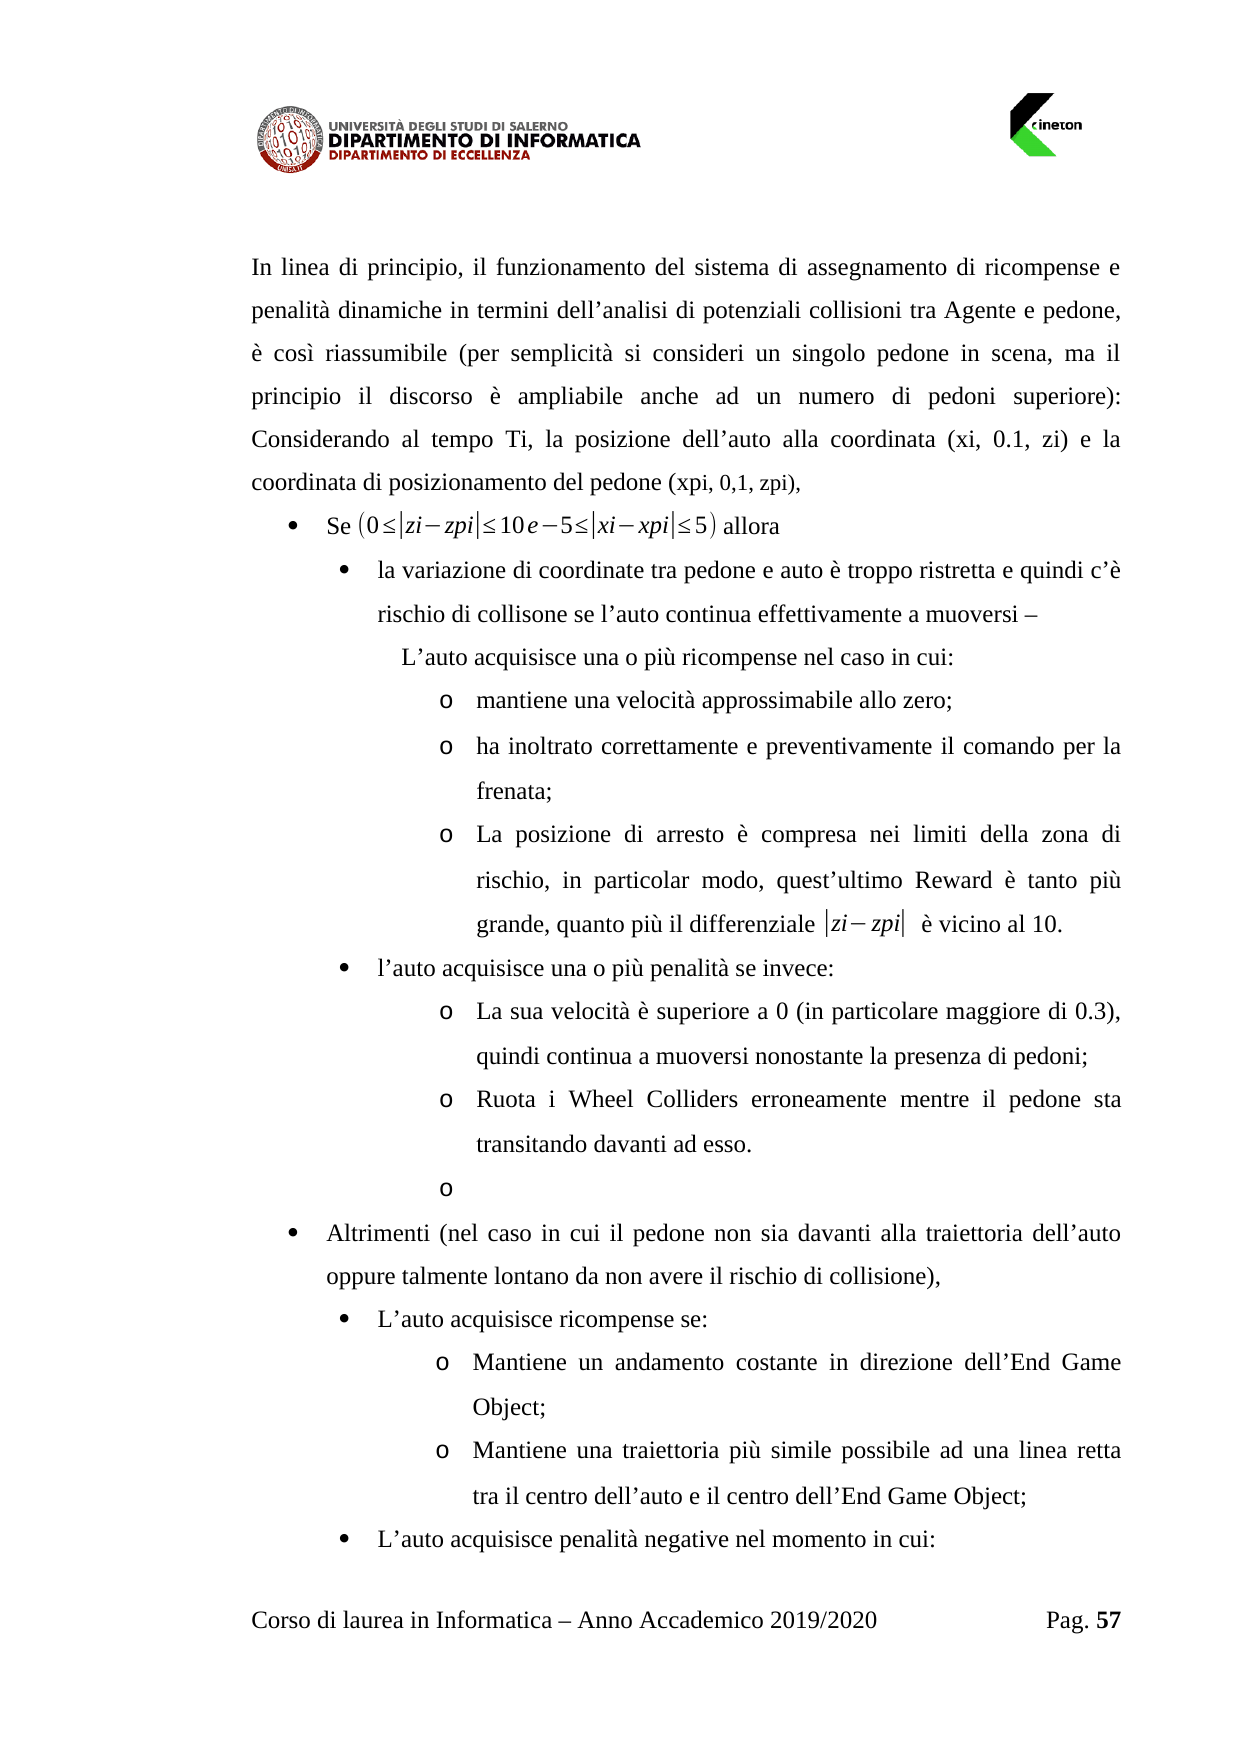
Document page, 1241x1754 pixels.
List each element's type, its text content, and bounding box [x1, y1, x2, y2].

list La sua velocità è superiore a 0 (in particolare maggiore di 0.3), quindi continua a muoversi nonostante la presenza di pedoni; [438, 996, 1122, 1070]
list mantiene una velocità approssimabile allo zero; [438, 685, 1122, 716]
list L’auto acquisisce una o più ricompense nel caso in cui: [401, 642, 1122, 671]
list Mantiene una traiettoria più simile possibile ad una linea retta tra il centro dell’auto e il centro dell’End Game Object; [435, 1436, 1122, 1509]
picture [987, 73, 1102, 177]
list Se allora [288, 510, 1122, 541]
list La posizione di arresto è compresa nei limiti della zona di rischio, in particolar modo, quest’ultimo Reward è tanto più grande, quanto più il differenziale è vicino al 10. [438, 819, 1122, 938]
list l’auto acquisisce una o più penalità se invece: [340, 953, 1122, 982]
text In linea di principio, il funzionamento del sistema di assegnamento di ricompense e penalità dinamiche in termini dell’analisi di potenziali collisioni tra Agente e pedone, è così riassumibile (per semplicità si consideri un singolo pedone in scena, ma il principio il discorso è ampliabile anche ad un numero di pedoni superiore): Considerando al tempo Ti, la posizione dell’auto alla coordinata (xi, 0.1, zi) e la coordinata di posizionamento del pedone (xpi, 0,1, zpi), [251, 252, 1122, 496]
list ha inoltrato correttamente e preventivamente il comando per la frenata; [438, 731, 1122, 805]
list Mantiene un andamento costante in direzione dell’End Game Object; [435, 1347, 1122, 1421]
list L’auto acquisisce penalità negative nel momento in cui: [340, 1524, 1122, 1553]
list Altrimenti (nel caso in cui il pedone non sia davanti alla traiettoria dell’auto oppure talmente lontano da non avere il rischio di collisione), [288, 1218, 1122, 1290]
picture [251, 102, 645, 177]
list la variazione di coordinate tra pedone e auto è troppo ristretta e quindi c’è rischio di collisone se l’auto continua effettivamente a muoversi – [340, 556, 1122, 627]
list Ruota i Wheel Colliders erroneamente mentre il pedone sta transitando davanti ad esso. [438, 1084, 1122, 1158]
list L’auto acquisisce ricompense se: [340, 1304, 1122, 1333]
